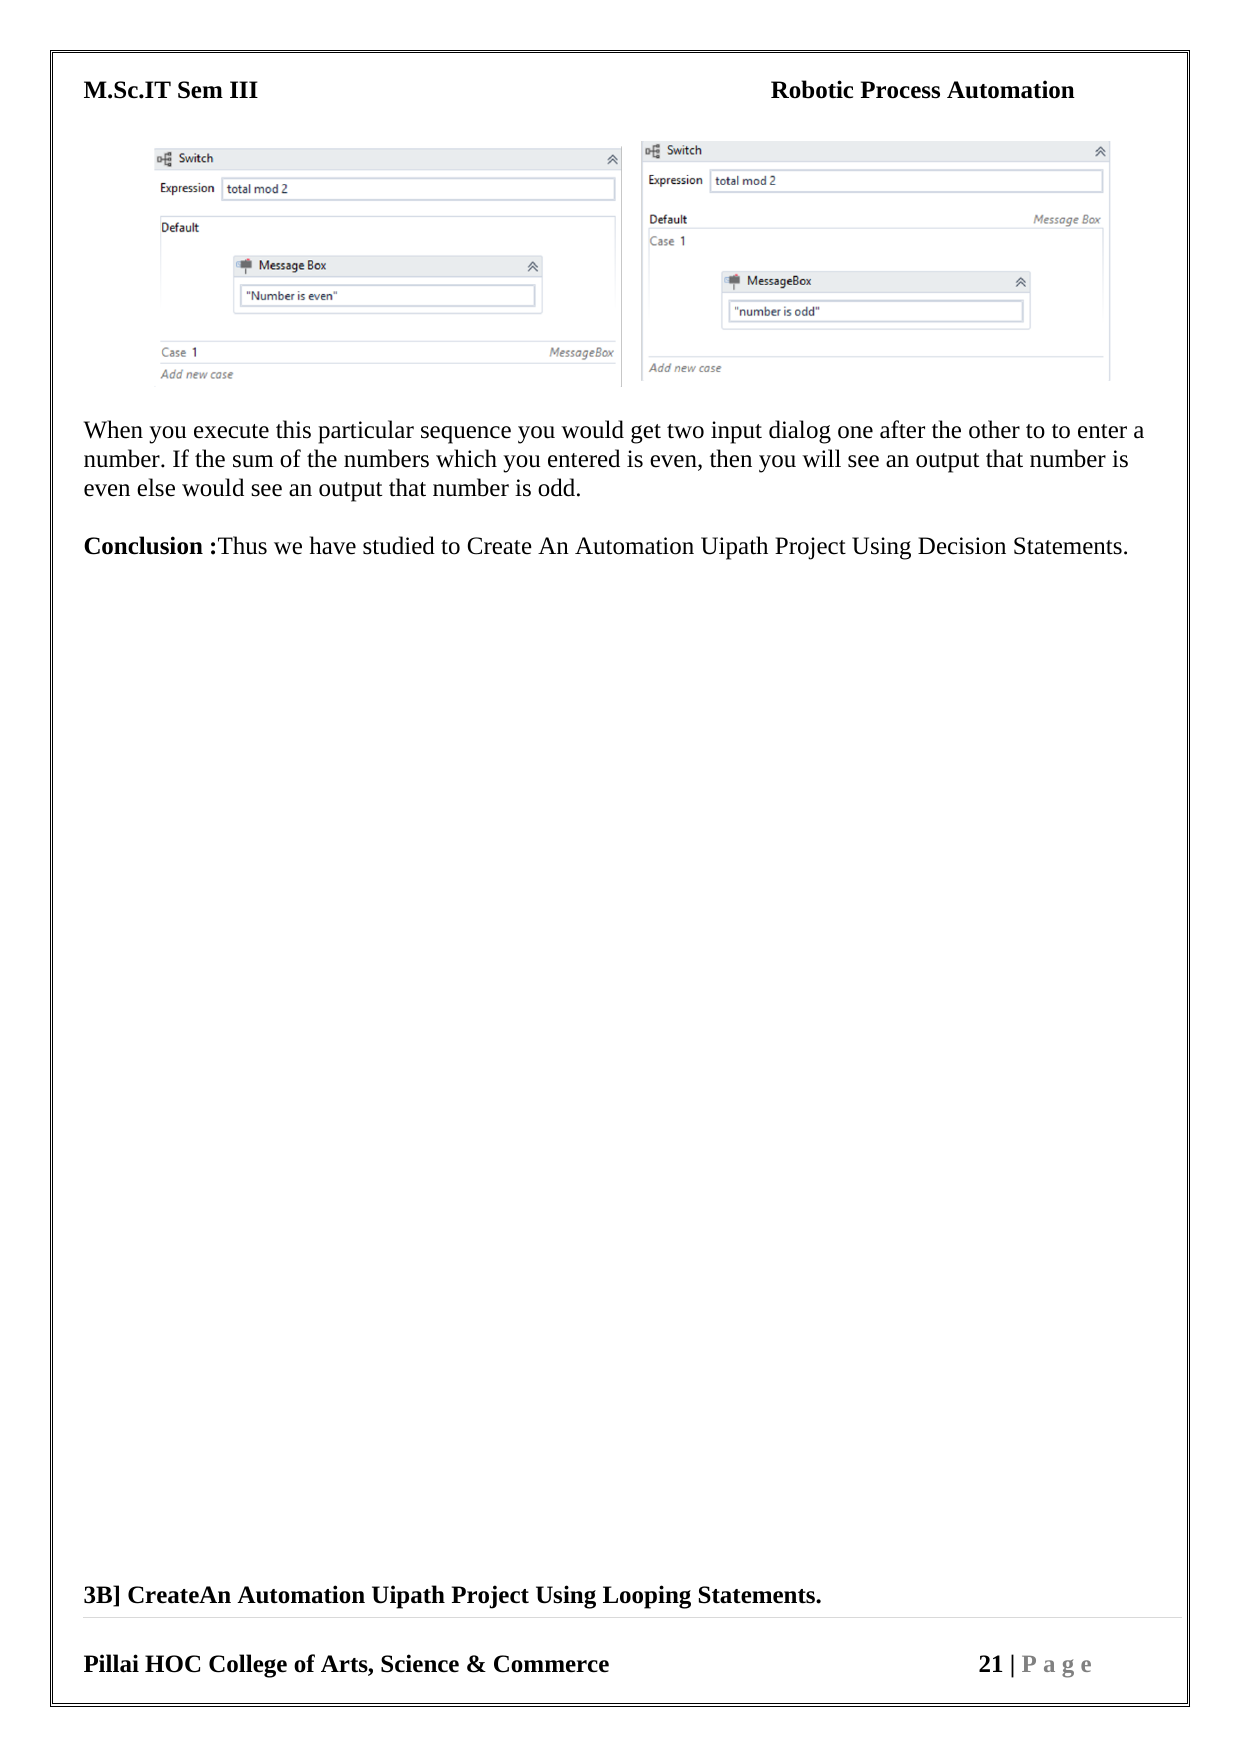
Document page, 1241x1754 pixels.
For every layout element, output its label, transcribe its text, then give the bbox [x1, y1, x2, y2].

text When you execute this particular sequence you would get two input dialog one after the other to to enter a number. If the sum of the numbers which you entered is even, then you will see an output that number is even else would see an output that number is odd. [582, 415, 1182, 502]
text Conclusion :Thus we have studied to Create An Automation Uipath Project Using Decision Statements. [83, 531, 1182, 559]
text 3B] CreateAn Automation Uipath Project Using Looping Statements. [83, 1580, 1182, 1609]
picture [154, 141, 1111, 387]
